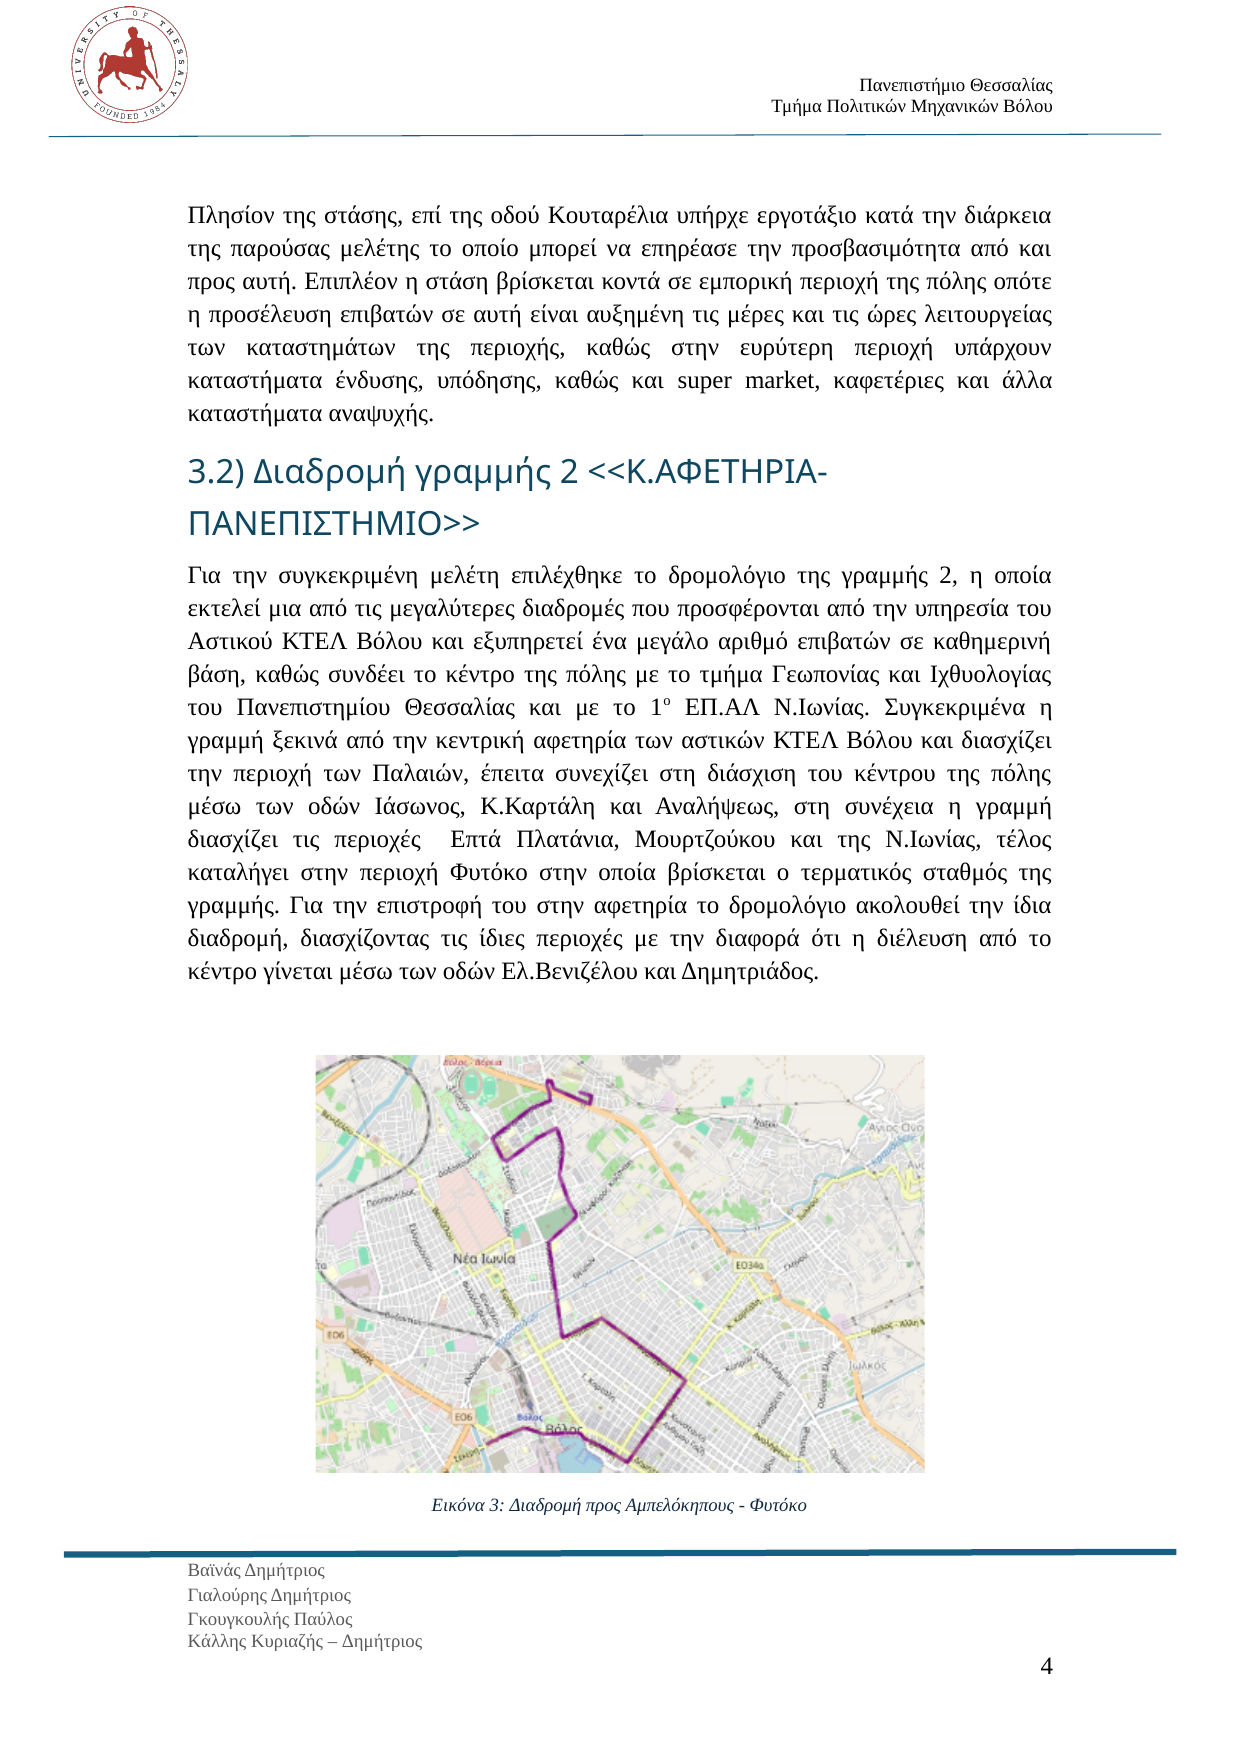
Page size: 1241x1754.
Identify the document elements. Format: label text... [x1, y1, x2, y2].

text Πλησίον της στάσης, επί της οδού Κουταρέλια υπήρχε εργοτάξιο κατά την διάρκεια της παρούσας μελέτης το οποίο μπορεί να επηρέασε την προσβασιμότητα από και προς αυτή. Επιπλέον η στάση βρίσκεται κοντά σε εμπορική περιοχή της πόλης οπότε η προσέλευση επιβατών σε αυτή είναι αυξημένη τις μέρες και τις ώρες λειτουργείας των καταστημάτων της περιοχής, καθώς στην ευρύτερη περιοχή υπάρχουν καταστήματα ένδυσης, υπόδησης, καθώς και super market, καφετέριες και άλλα καταστήματα αναψυχής. [187, 200, 1053, 427]
picture [71, 6, 188, 123]
subtitle 3.2) Διαδρομή γραμμής 2 <<Κ.ΑΦΕΤΗΡΙΑ-ΠΑΝΕΠΙΣΤΗΜΙΟ>> [187, 447, 1053, 545]
text Για την συγκεκριμένη μελέτη επιλέχθηκε το δρομολόγιο της γραμμής 2, η οποία εκτελεί μια από τις μεγαλύτερες διαδρομές που προσφέρονται από την υπηρεσία του Αστικού ΚΤΕΛ Βόλου και εξυπηρετεί ένα μεγάλο αριθμό επιβατών σε καθημερινή βάση, καθώς συνδέει το κέντρο της πόλης με το τμήμα Γεωπονίας και Ιχθυολογίας του Πανεπιστημίου Θεσσαλίας και με το 1ο ΕΠ.ΑΛ Ν.Ιωνίας. Συγκεκριμένα η γραμμή ξεκινά από την κεντρική αφετηρία των αστικών ΚΤΕΛ Βόλου και διασχίζει την περιοχή των Παλαιών, έπειτα συνεχίζει στη διάσχιση του κέντρου της πόλης μέσω των οδών Ιάσωνος, Κ.Καρτάλη και Αναλήψεως, στη συνέχεια η γραμμή διασχίζει τις περιοχές Επτά Πλατάνια, Μουρτζούκου και της Ν.Ιωνίας, τέλος καταλήγει στην περιοχή Φυτόκο στην οποία βρίσκεται ο τερματικός σταθμός της γραμμής. Για την επιστροφή του στην αφετηρία το δρομολόγιο ακολουθεί την ίδια διαδρομή, διασχίζοντας τις ίδιες περιοχές με την διαφορά ότι η διέλευση από το κέντρο γίνεται μέσω των οδών Ελ.Βενιζέλου και Δημητριάδος. [187, 560, 1053, 985]
picture [315, 1055, 925, 1473]
